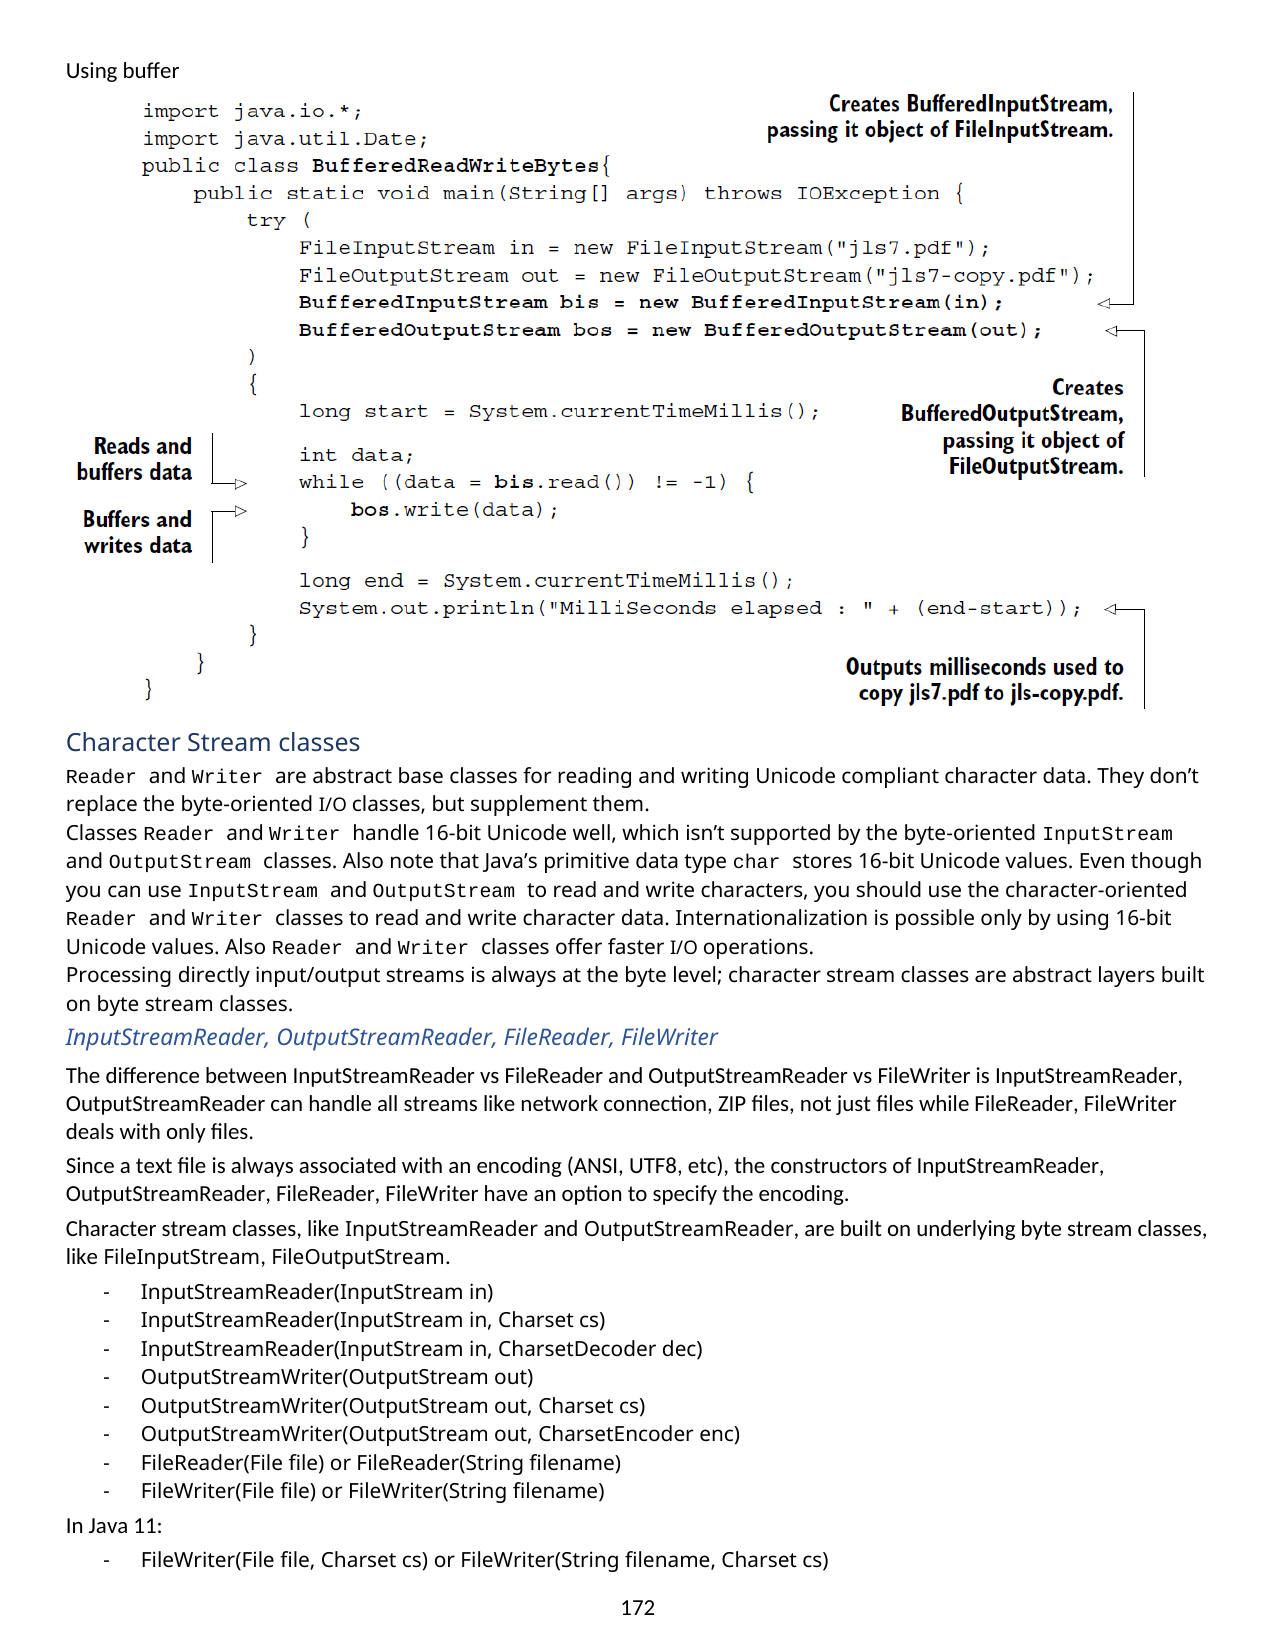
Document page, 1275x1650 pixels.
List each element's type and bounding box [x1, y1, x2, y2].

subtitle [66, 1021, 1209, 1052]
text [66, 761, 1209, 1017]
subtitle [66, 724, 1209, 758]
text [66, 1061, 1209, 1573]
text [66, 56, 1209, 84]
picture [65, 90, 1152, 719]
